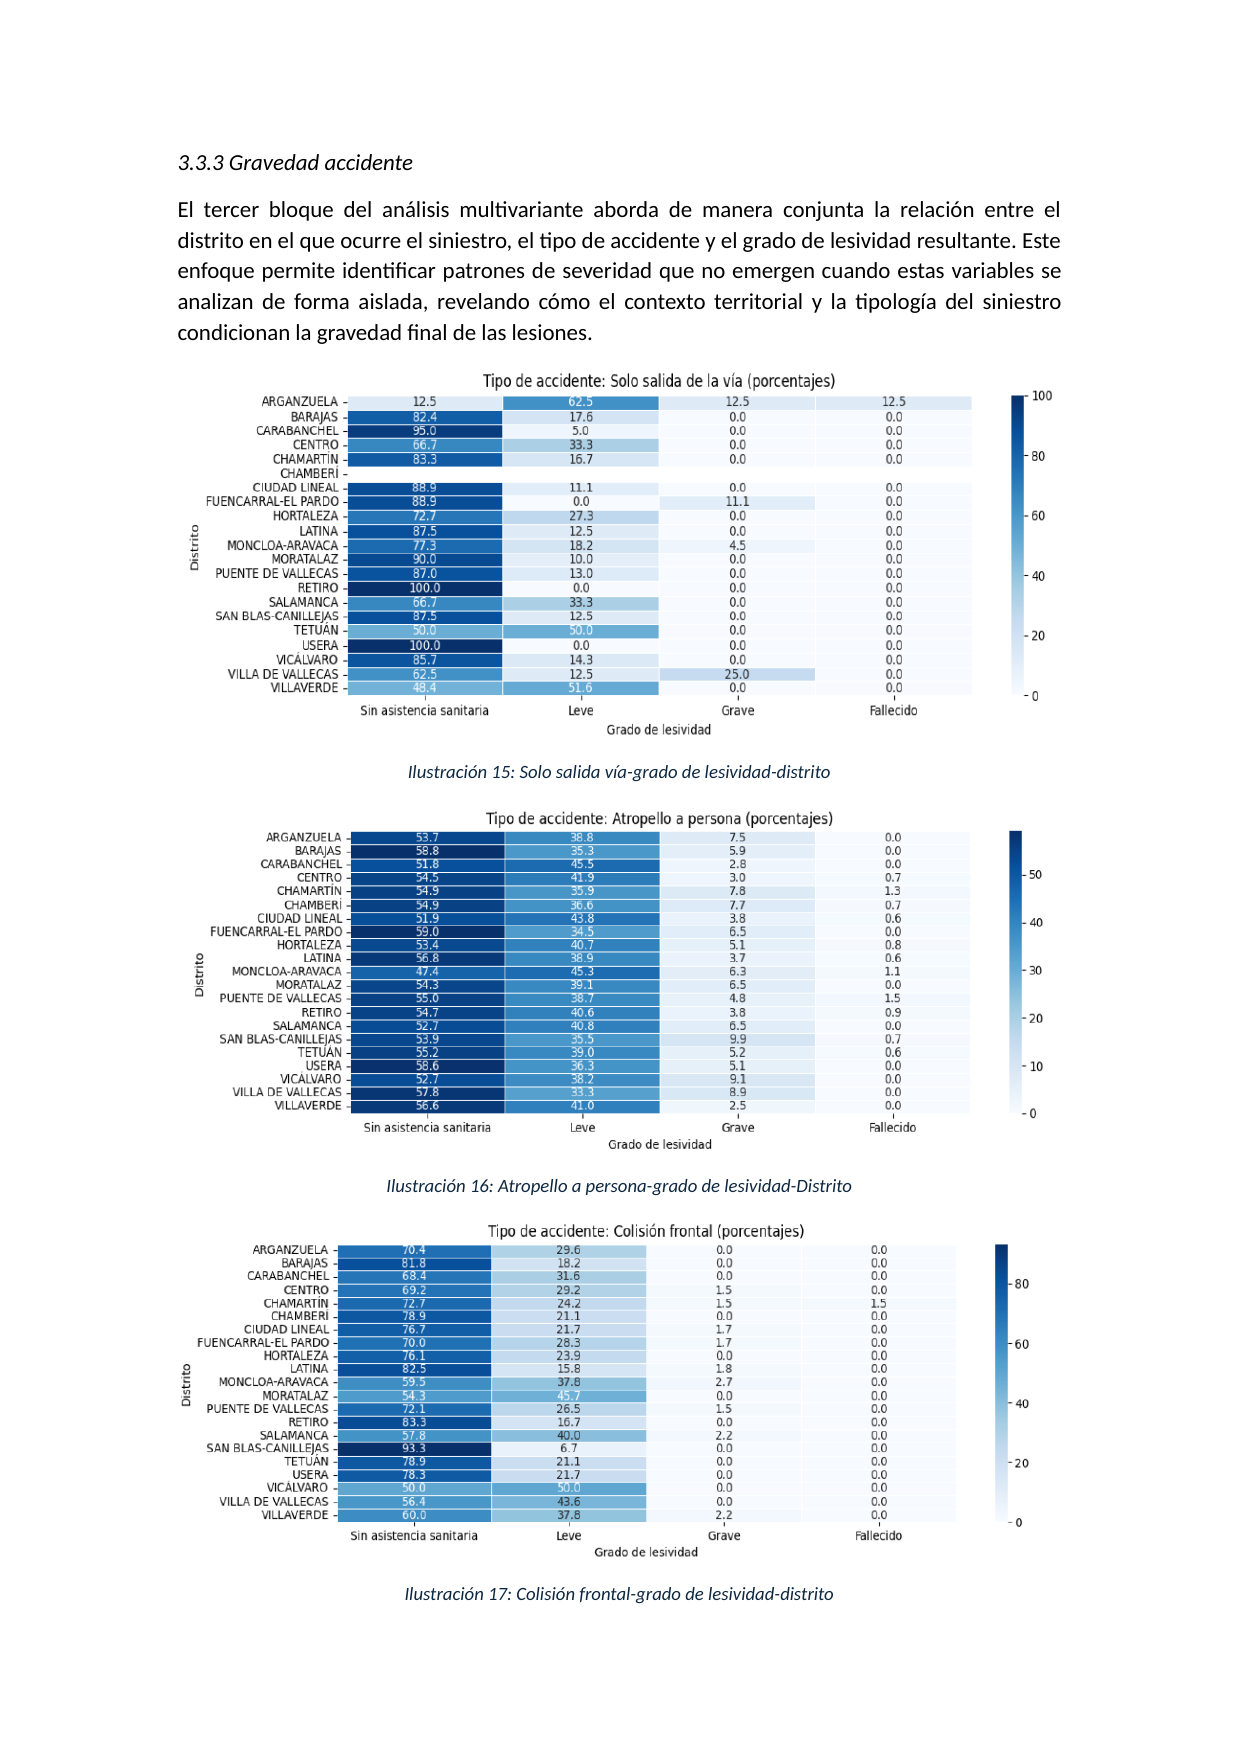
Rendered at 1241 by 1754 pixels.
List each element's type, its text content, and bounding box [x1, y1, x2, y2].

picture [191, 804, 1049, 1156]
subtitle 3.3.3 Gravedad accidente [177, 148, 1063, 176]
picture [187, 365, 1053, 742]
text El tercer bloque del análisis multivariante aborda de manera conjunta la relación entre el distrito en el que ocurre el siniestro, el tipo de accidente y el grado de lesividad resultante. Este enfoque permite identificar patrones de severidad que no emergen cuando estas variables se analizan de forma aislada, revelando cómo el contexto territorial y la tipología del siniestro condicionan la gravedad final de las lesiones. [177, 195, 1063, 346]
picture [177, 1218, 1034, 1563]
